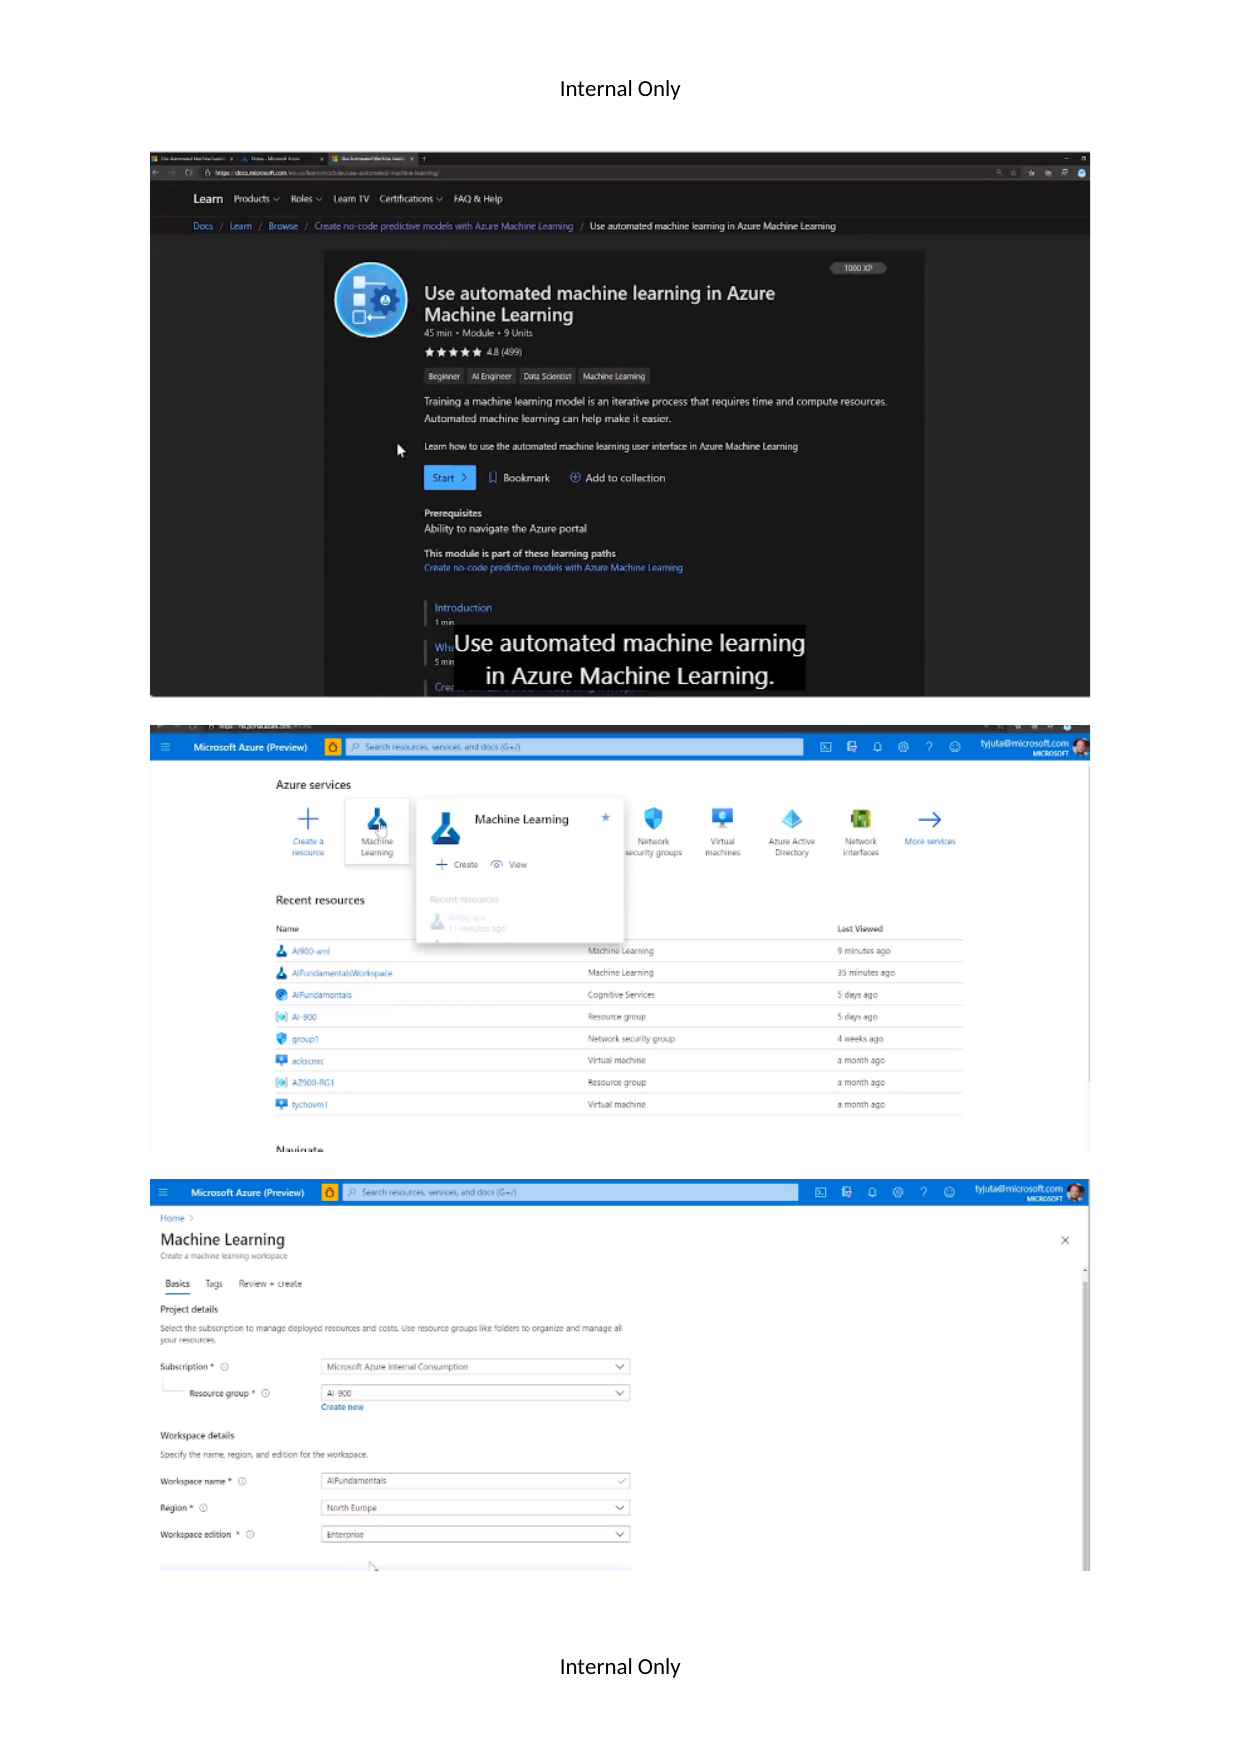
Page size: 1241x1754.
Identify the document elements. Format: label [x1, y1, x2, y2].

picture [150, 1179, 1091, 1571]
picture [150, 150, 1091, 698]
picture [150, 725, 1091, 1152]
